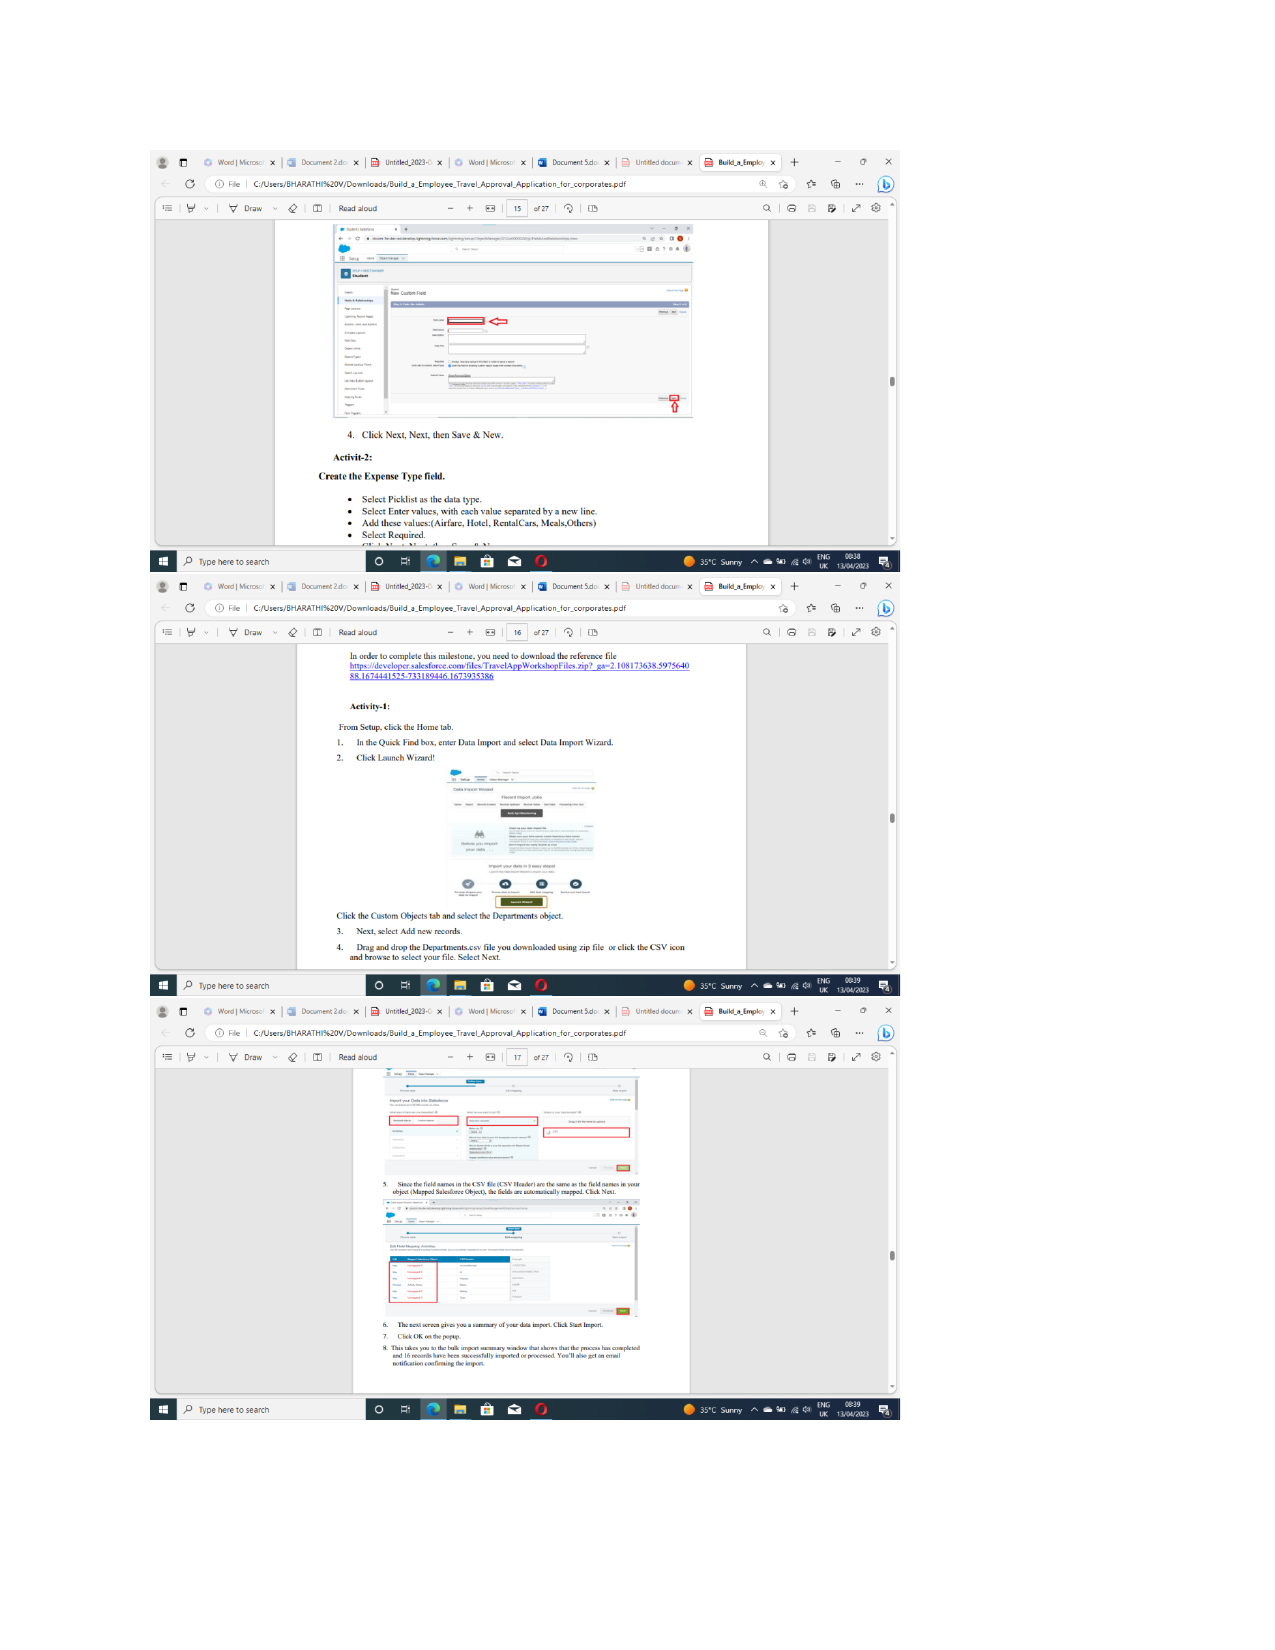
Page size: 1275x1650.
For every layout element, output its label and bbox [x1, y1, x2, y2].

picture [150, 150, 901, 572]
picture [150, 998, 901, 1420]
picture [150, 574, 901, 996]
